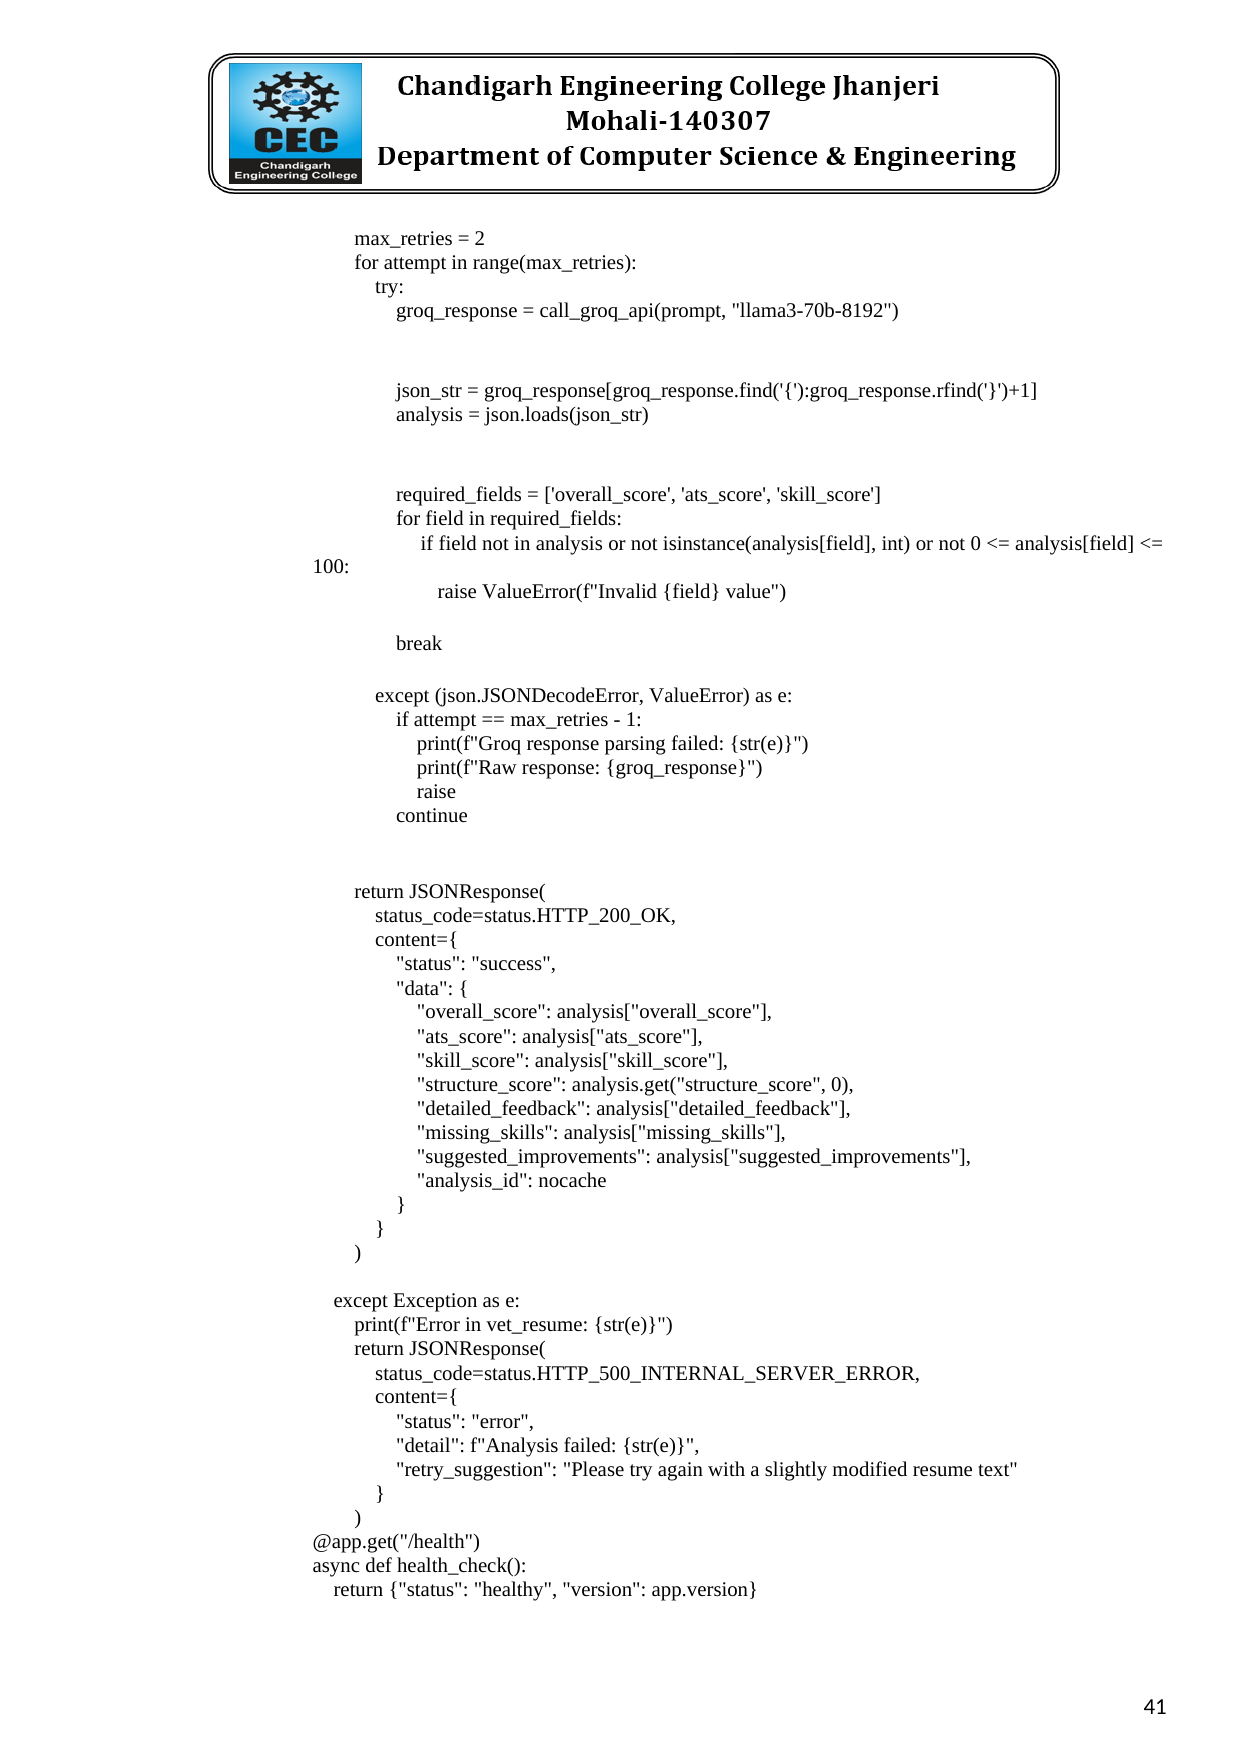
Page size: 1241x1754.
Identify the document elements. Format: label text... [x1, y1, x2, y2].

list "detail": f"Analysis failed: {str(e)}", [312, 1433, 1166, 1457]
list ) [312, 1240, 1166, 1264]
list break [312, 631, 1166, 655]
list raise [312, 779, 1166, 803]
list except (json.JSONDecodeError, ValueError) as e: [312, 683, 1166, 707]
list content={ [312, 927, 1166, 951]
list "analysis_id": nocache [312, 1168, 1166, 1192]
list groq_response = call_groq_api(prompt, "llama3-70b-8192") [312, 298, 1166, 322]
list } [312, 1216, 1166, 1240]
list required_fields = ['overall_score', 'ats_score', 'skill_score'] [312, 482, 1166, 506]
list @app.get("/health") [312, 1529, 1166, 1553]
list continue [312, 803, 1166, 827]
list print(f"Raw response: {groq_response}") [312, 755, 1166, 779]
picture [162, 29, 1102, 226]
list "detailed_feedback": analysis["detailed_feedback"], [312, 1096, 1166, 1120]
list content={ [312, 1384, 1166, 1408]
list "data": { [312, 975, 1166, 999]
list "overall_score": analysis["overall_score"], [312, 999, 1166, 1023]
list "ats_score": analysis["ats_score"], [312, 1023, 1166, 1048]
list async def health_check(): [312, 1553, 1166, 1577]
list return JSONResponse( [312, 1336, 1166, 1360]
list print(f"Groq response parsing failed: {str(e)}") [312, 731, 1166, 755]
list except Exception as e: [312, 1288, 1166, 1312]
list return {"status": "healthy", "version": app.version} [312, 1577, 1166, 1601]
list "structure_score": analysis.get("structure_score", 0), [312, 1072, 1166, 1096]
list try: [312, 274, 1166, 298]
list for attempt in range(max_retries): [312, 250, 1166, 274]
list for field in required_fields: [312, 506, 1166, 530]
list "suggested_improvements": analysis["suggested_improvements"], [312, 1144, 1166, 1168]
list "missing_skills": analysis["missing_skills"], [312, 1120, 1166, 1144]
list json_str = groq_response[groq_response.find('{'):groq_response.rfind('}')+1] [312, 378, 1166, 402]
list } [312, 1481, 1166, 1505]
list status_code=status.HTTP_500_INTERNAL_SERVER_ERROR, [312, 1360, 1166, 1384]
list "retry_suggestion": "Please try again with a slightly modified resume text" [312, 1457, 1166, 1481]
list analysis = json.loads(json_str) [312, 402, 1166, 426]
list print(f"Error in vet_resume: {str(e)}") [312, 1312, 1166, 1336]
list } [312, 1192, 1166, 1216]
list return JSONResponse( [312, 879, 1166, 903]
list "status": "success", [312, 951, 1166, 975]
list status_code=status.HTTP_200_OK, [312, 903, 1166, 927]
list "status": "error", [312, 1408, 1166, 1433]
list max_retries = 2 [312, 226, 1166, 250]
list if field not in analysis or not isinstance(analysis[field], int) or not 0 <= analysis[field] <= 100: [312, 530, 1166, 578]
list raise ValueError(f"Invalid {field} value") [312, 578, 1166, 603]
list ) [312, 1505, 1166, 1529]
list "skill_score": analysis["skill_score"], [312, 1048, 1166, 1072]
list if attempt == max_retries - 1: [312, 707, 1166, 731]
